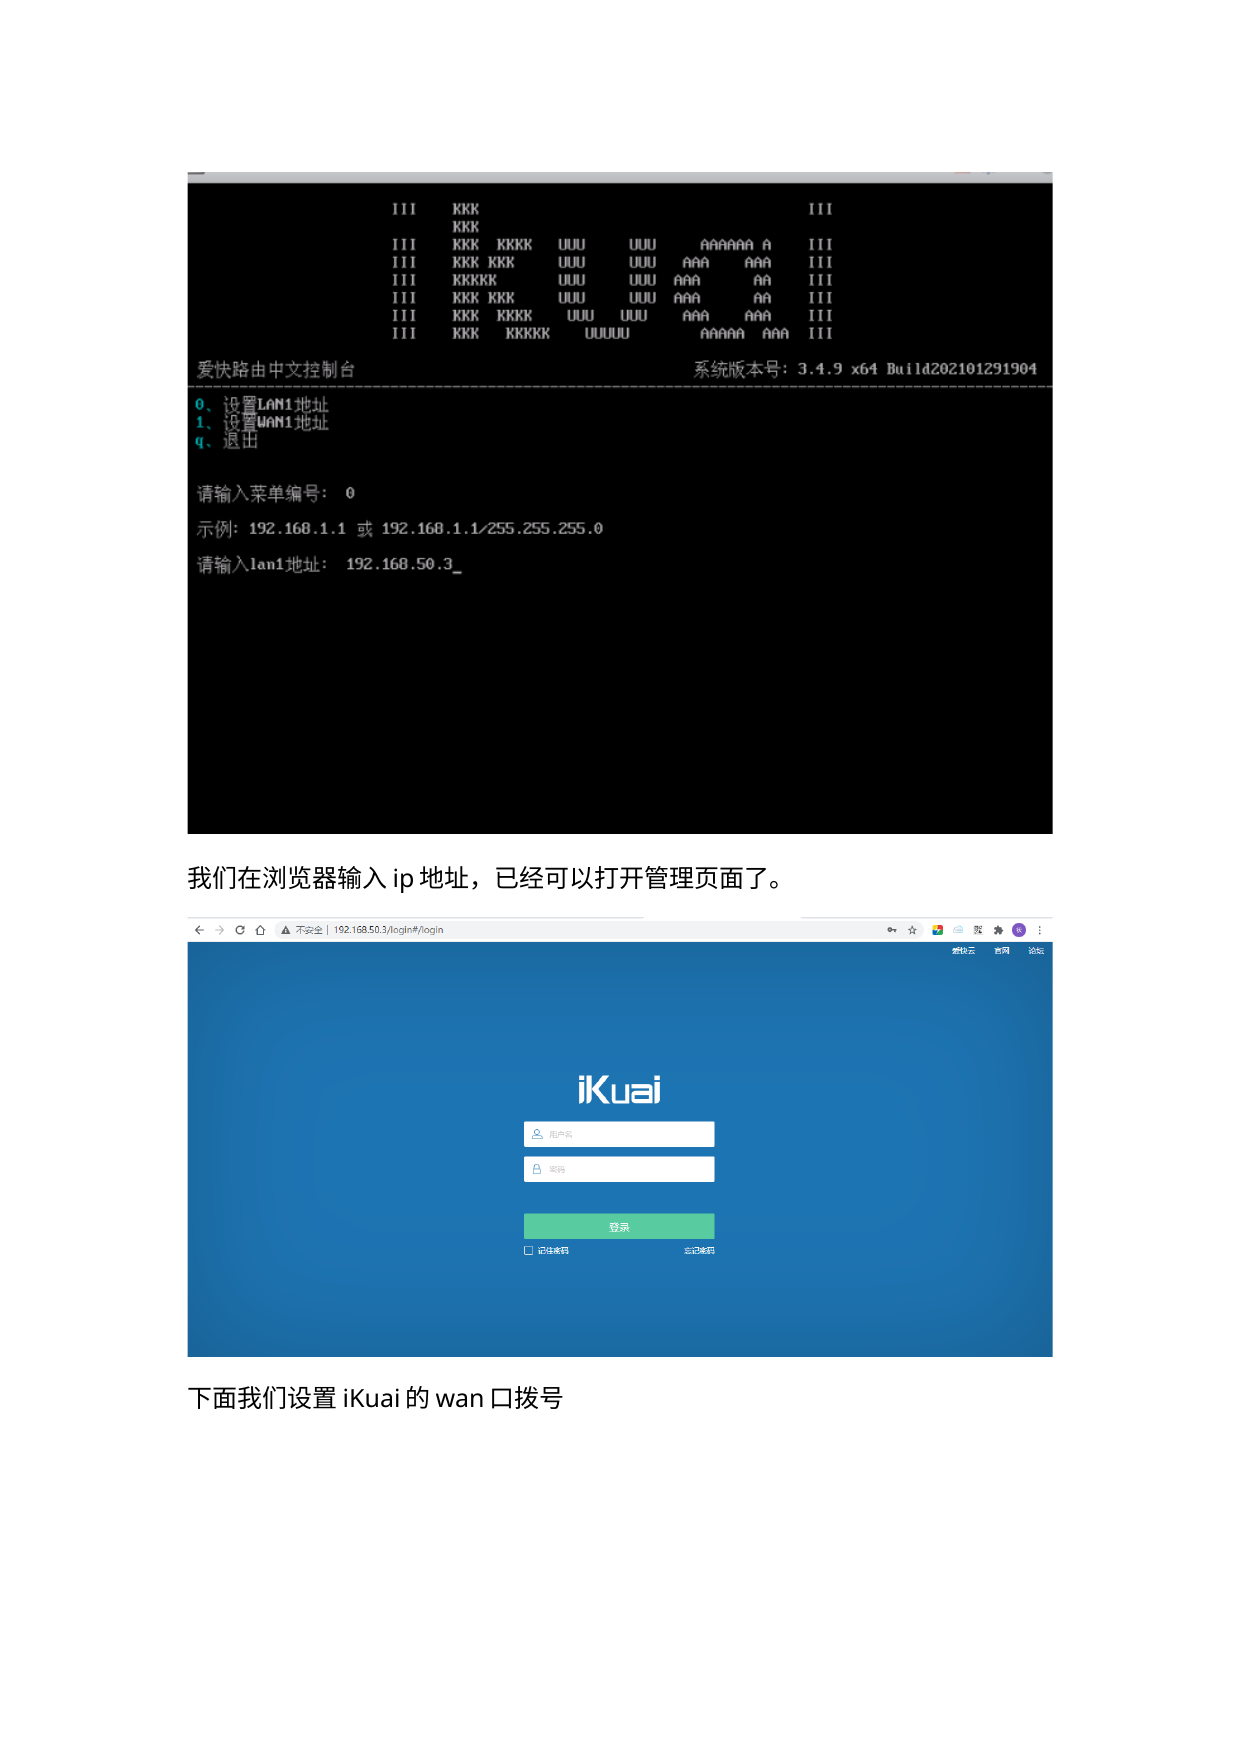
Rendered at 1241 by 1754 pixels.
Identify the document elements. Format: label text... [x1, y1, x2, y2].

picture [187, 917, 1053, 1357]
text 我们在浏览器输入ip地址，已经可以打开管理页面了。 [187, 844, 1053, 909]
picture [187, 172, 1053, 834]
text 下面我们设置iKuai的wan口拨号 [187, 1364, 1053, 1429]
